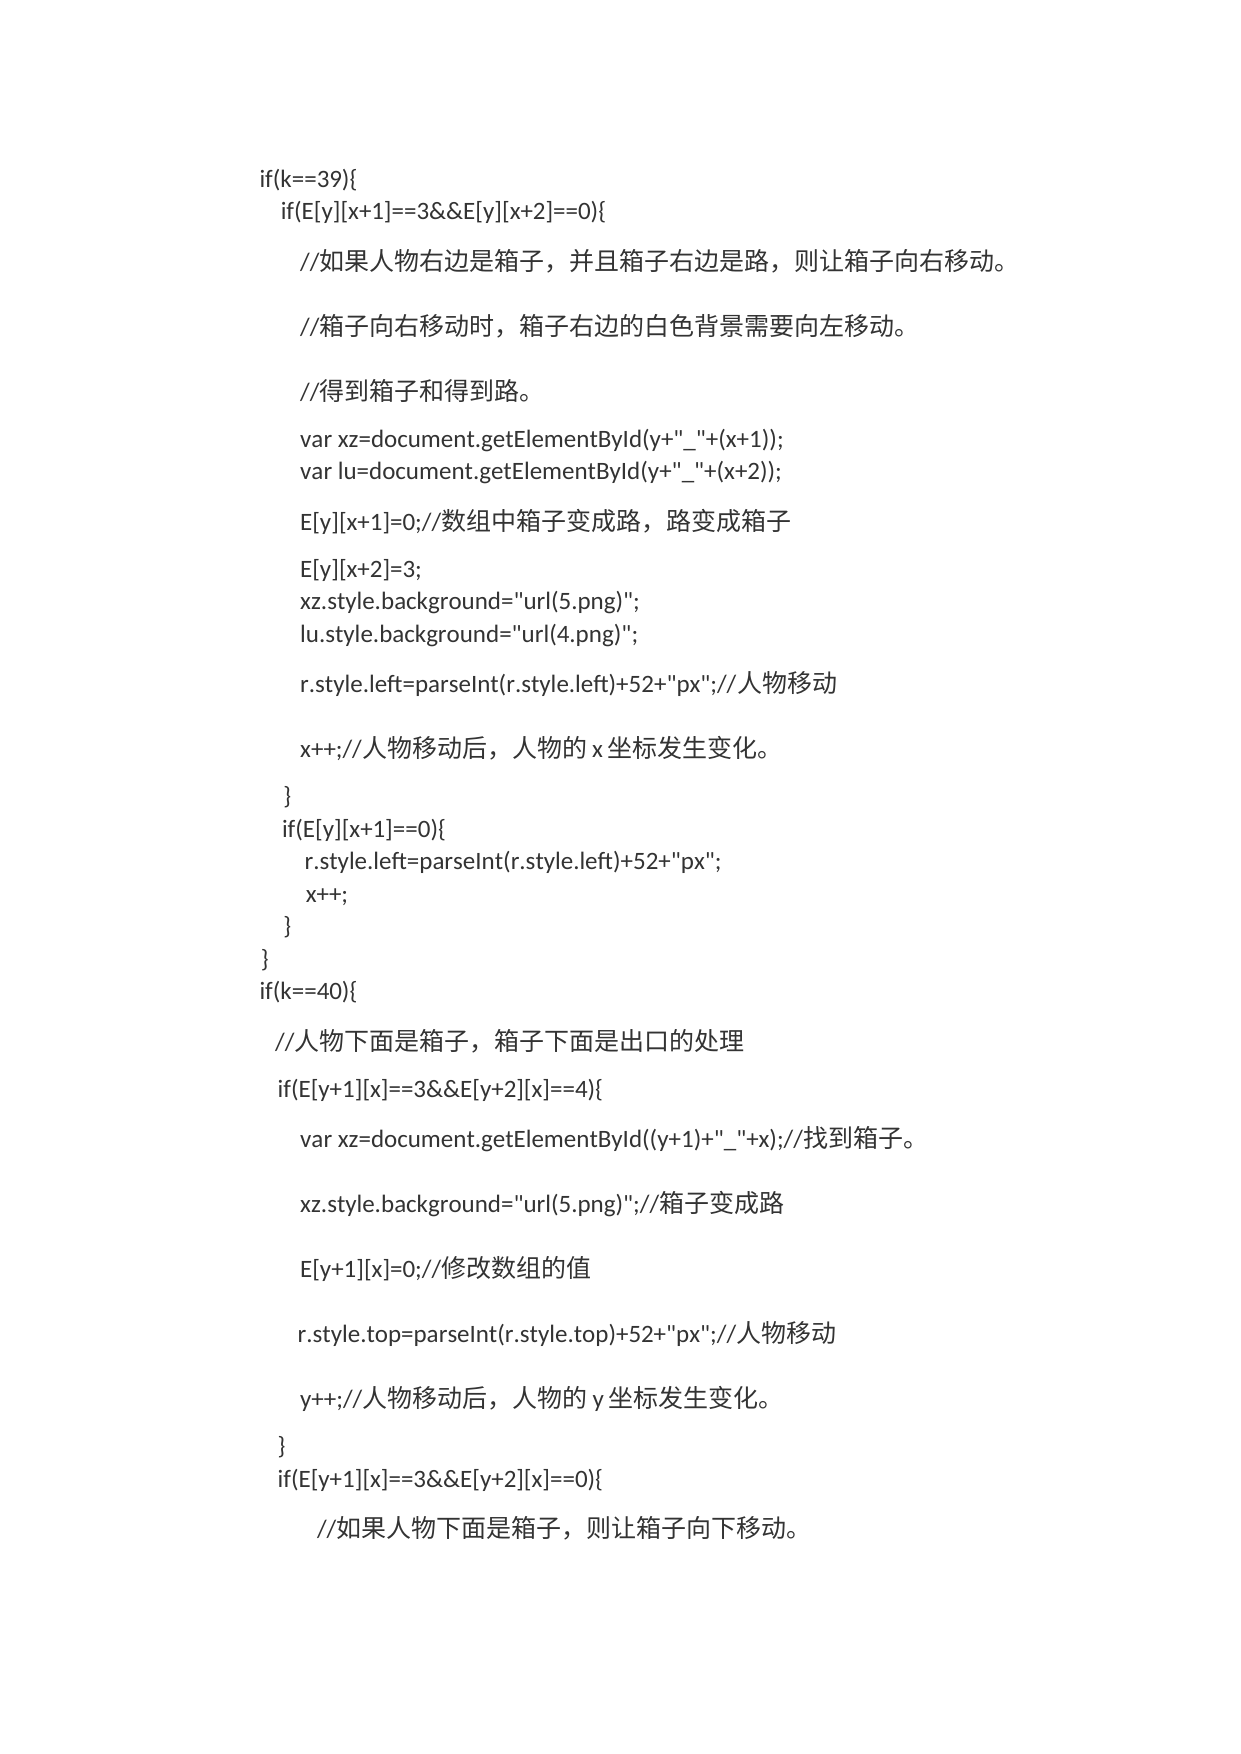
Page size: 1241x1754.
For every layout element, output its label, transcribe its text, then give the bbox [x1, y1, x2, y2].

text x++; [187, 877, 1053, 909]
text var lu=document.getElementById(y+"_"+(x+2)); [187, 454, 1053, 487]
text if(E[y][x+1]==3&&E[y][x+2]==0){ [187, 194, 1053, 227]
text } [187, 1429, 1053, 1462]
text var xz=document.getElementById((y+1)+"_"+x);//找到箱子。 [187, 1104, 1053, 1169]
text //箱子向右移动时，箱子右边的白色背景需要向左移动。 [187, 292, 1053, 357]
text E[y][x+2]=3; [187, 552, 1053, 584]
text r.style.left=parseInt(r.style.left)+52+"px";//人物移动 [187, 649, 1053, 714]
text var xz=document.getElementById(y+"_"+(x+1)); [187, 422, 1053, 454]
text if(E[y][x+1]==0){ [187, 812, 1053, 844]
text if(E[y+1][x]==3&&E[y+2][x]==4){ [187, 1072, 1053, 1104]
text if(k==40){ [187, 974, 1053, 1007]
text //如果人物右边是箱子，并且箱子右边是路，则让箱子向右移动。 [187, 227, 1053, 292]
text E[y+1][x]=0;//修改数组的值 [187, 1234, 1053, 1299]
text lu.style.background="url(4.png)"; [187, 617, 1053, 649]
text } [187, 942, 1053, 974]
text //得到箱子和得到路。 [187, 357, 1053, 422]
text } [187, 909, 1053, 942]
text //人物下面是箱子，箱子下面是出口的处理 [187, 1007, 1053, 1072]
text } [187, 779, 1053, 812]
text xz.style.background="url(5.png)"; [187, 584, 1053, 617]
text r.style.left=parseInt(r.style.left)+52+"px"; [187, 844, 1053, 877]
text r.style.top=parseInt(r.style.top)+52+"px";//人物移动 [187, 1299, 1053, 1364]
text if(E[y+1][x]==3&&E[y+2][x]==0){ [187, 1462, 1053, 1494]
text x++;//人物移动后，人物的x坐标发生变化。 [187, 714, 1053, 779]
text y++;//人物移动后，人物的y坐标发生变化。 [187, 1364, 1053, 1429]
text //如果人物下面是箱子，则让箱子向下移动。 [187, 1494, 1053, 1559]
text xz.style.background="url(5.png)";//箱子变成路 [187, 1169, 1053, 1234]
text if(k==39){ [187, 162, 1053, 194]
text E[y][x+1]=0;//数组中箱子变成路，路变成箱子 [187, 487, 1053, 552]
